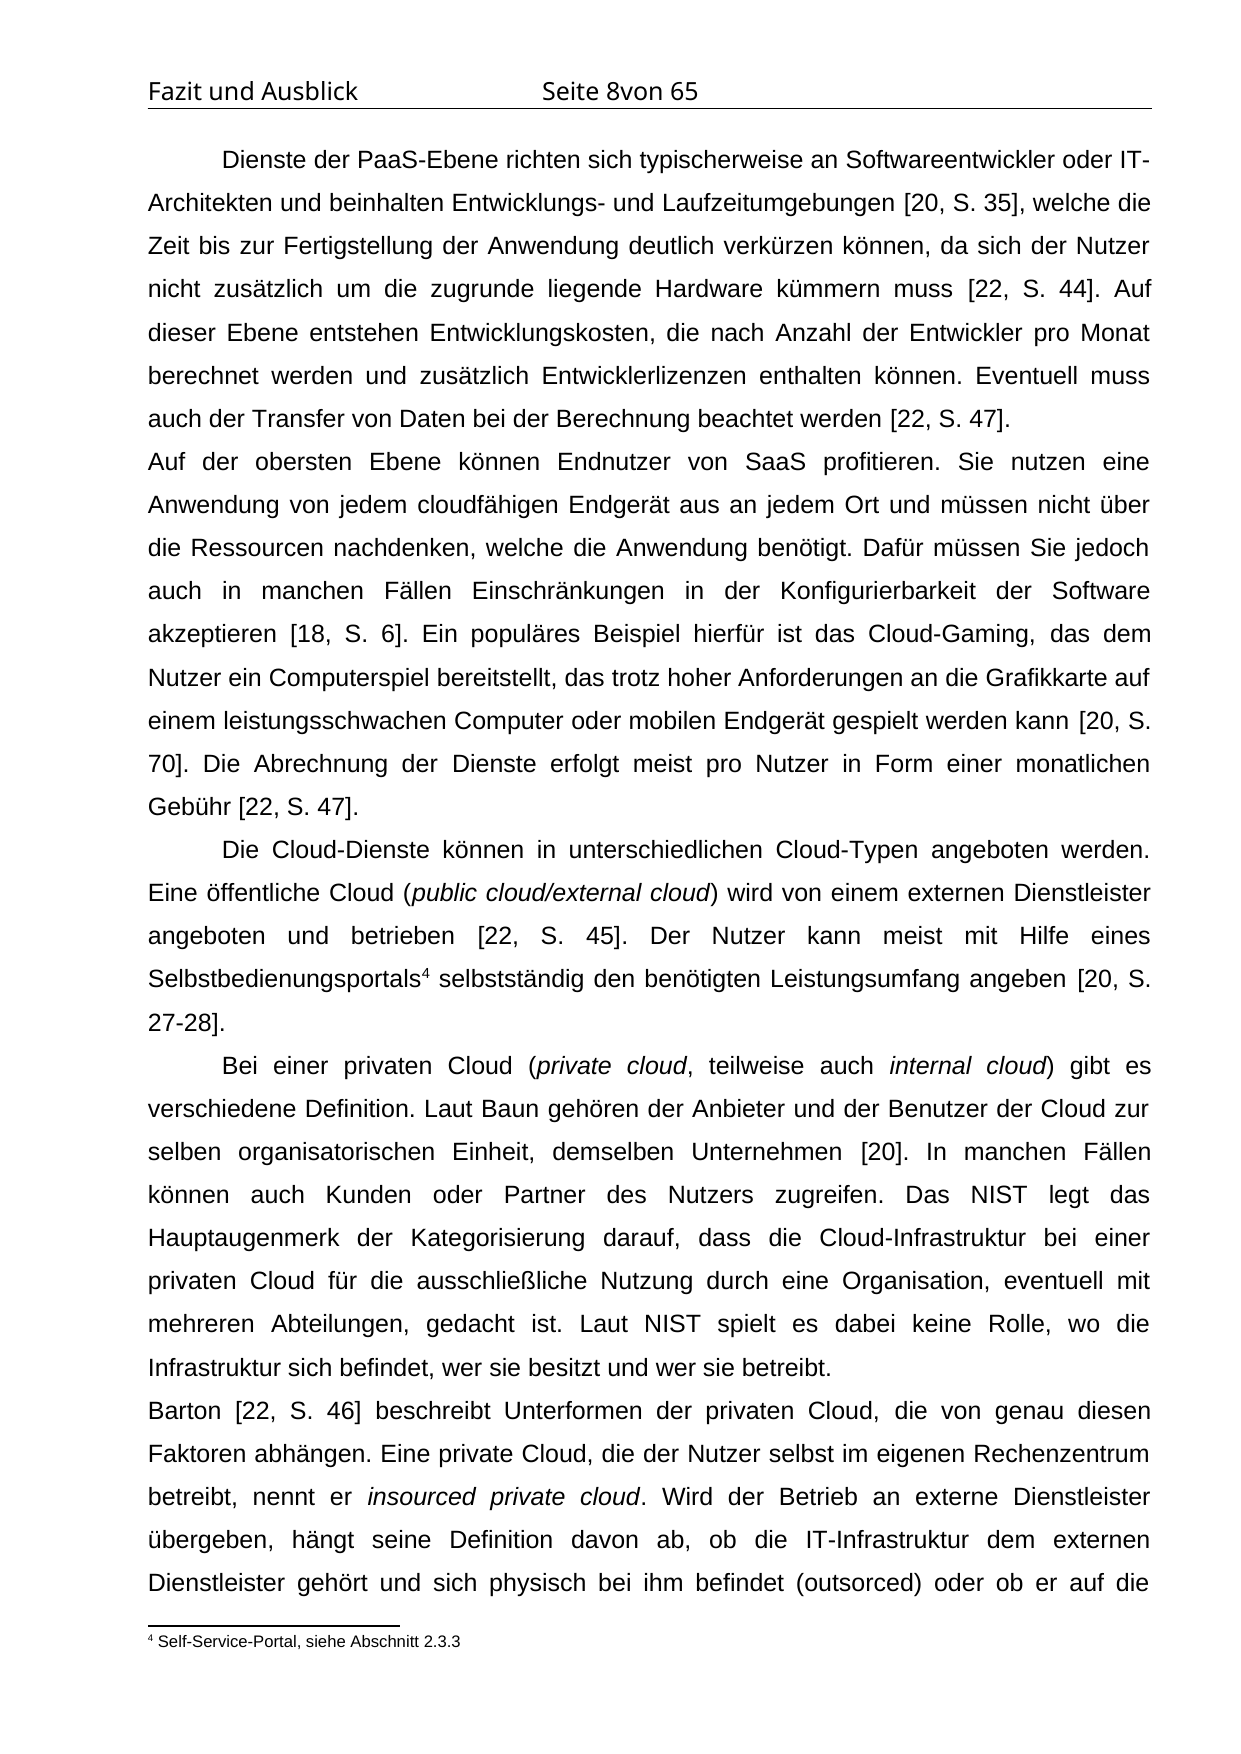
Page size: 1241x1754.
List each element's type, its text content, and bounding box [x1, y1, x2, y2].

text Bei einer privaten Cloud (private cloud, teilweise auch internal cloud) gibt es verschiedene Definition. Laut Baun gehören der Anbieter und der Benutzer der Cloud zur selben organisatorischen Einheit, demselben Unternehmen . In manchen Fällen können auch Kunden oder Partner des Nutzers zugreifen. Das NIST legt das Hauptaugenmerk der Kategorisierung darauf, dass die Cloud-Infrastruktur bei einer privaten Cloud für die ausschließliche Nutzung durch eine Organisation, eventuell mit mehreren Abteilungen, gedacht ist. Laut NIST spielt es dabei keine Rolle, wo die Infrastruktur sich befindet, wer sie besitzt und wer sie betreibt. [148, 1051, 1152, 1381]
text Die Cloud-Dienste können in unterschiedlichen Cloud-Typen angeboten werden. Eine öffentliche Cloud (public cloud/external cloud) wird von einem externen Dienstleister angeboten und betrieben . Der Nutzer kann meist mit Hilfe eines Selbstbedienungsportals selbstständig den benötigten Leistungsumfang angeben . [148, 835, 1152, 1036]
text Auf der obersten Ebene können Endnutzer von SaaS profitieren. Sie nutzen eine Anwendung von jedem cloudfähigen Endgerät aus an jedem Ort und müssen nicht über die Ressourcen nachdenken, welche die Anwendung benötigt. Dafür müssen Sie jedoch auch in manchen Fällen Einschränkungen in der Konfigurierbarkeit der Software akzeptieren . Ein populäres Beispiel hierfür ist das Cloud-Gaming, das dem Nutzer ein Computerspiel bereitstellt, das trotz hoher Anforderungen an die Grafikkarte auf einem leistungsschwachen Computer oder mobilen Endgerät gespielt werden kann . Die Abrechnung der Dienste erfolgt meist pro Nutzer in Form einer monatlichen Gebühr . [148, 447, 1152, 821]
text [148, 1396, 1152, 1597]
text Dienste der PaaS-Ebene richten sich typischerweise an Softwareentwickler oder IT-Architekten und beinhalten Entwicklungs- und Laufzeitumgebungen, welche die Zeit bis zur Fertigstellung der Anwendung deutlich verkürzen können, da sich der Nutzer nicht zusätzlich um die zugrunde liegende Hardware kümmern muss . Auf dieser Ebene entstehen Entwicklungskosten, die nach Anzahl der Entwickler pro Monat berechnet werden und zusätzlich Entwicklerlizenzen enthalten können. Eventuell muss auch der Transfer von Daten bei der Berechnung beachtet werden . [148, 145, 1152, 433]
